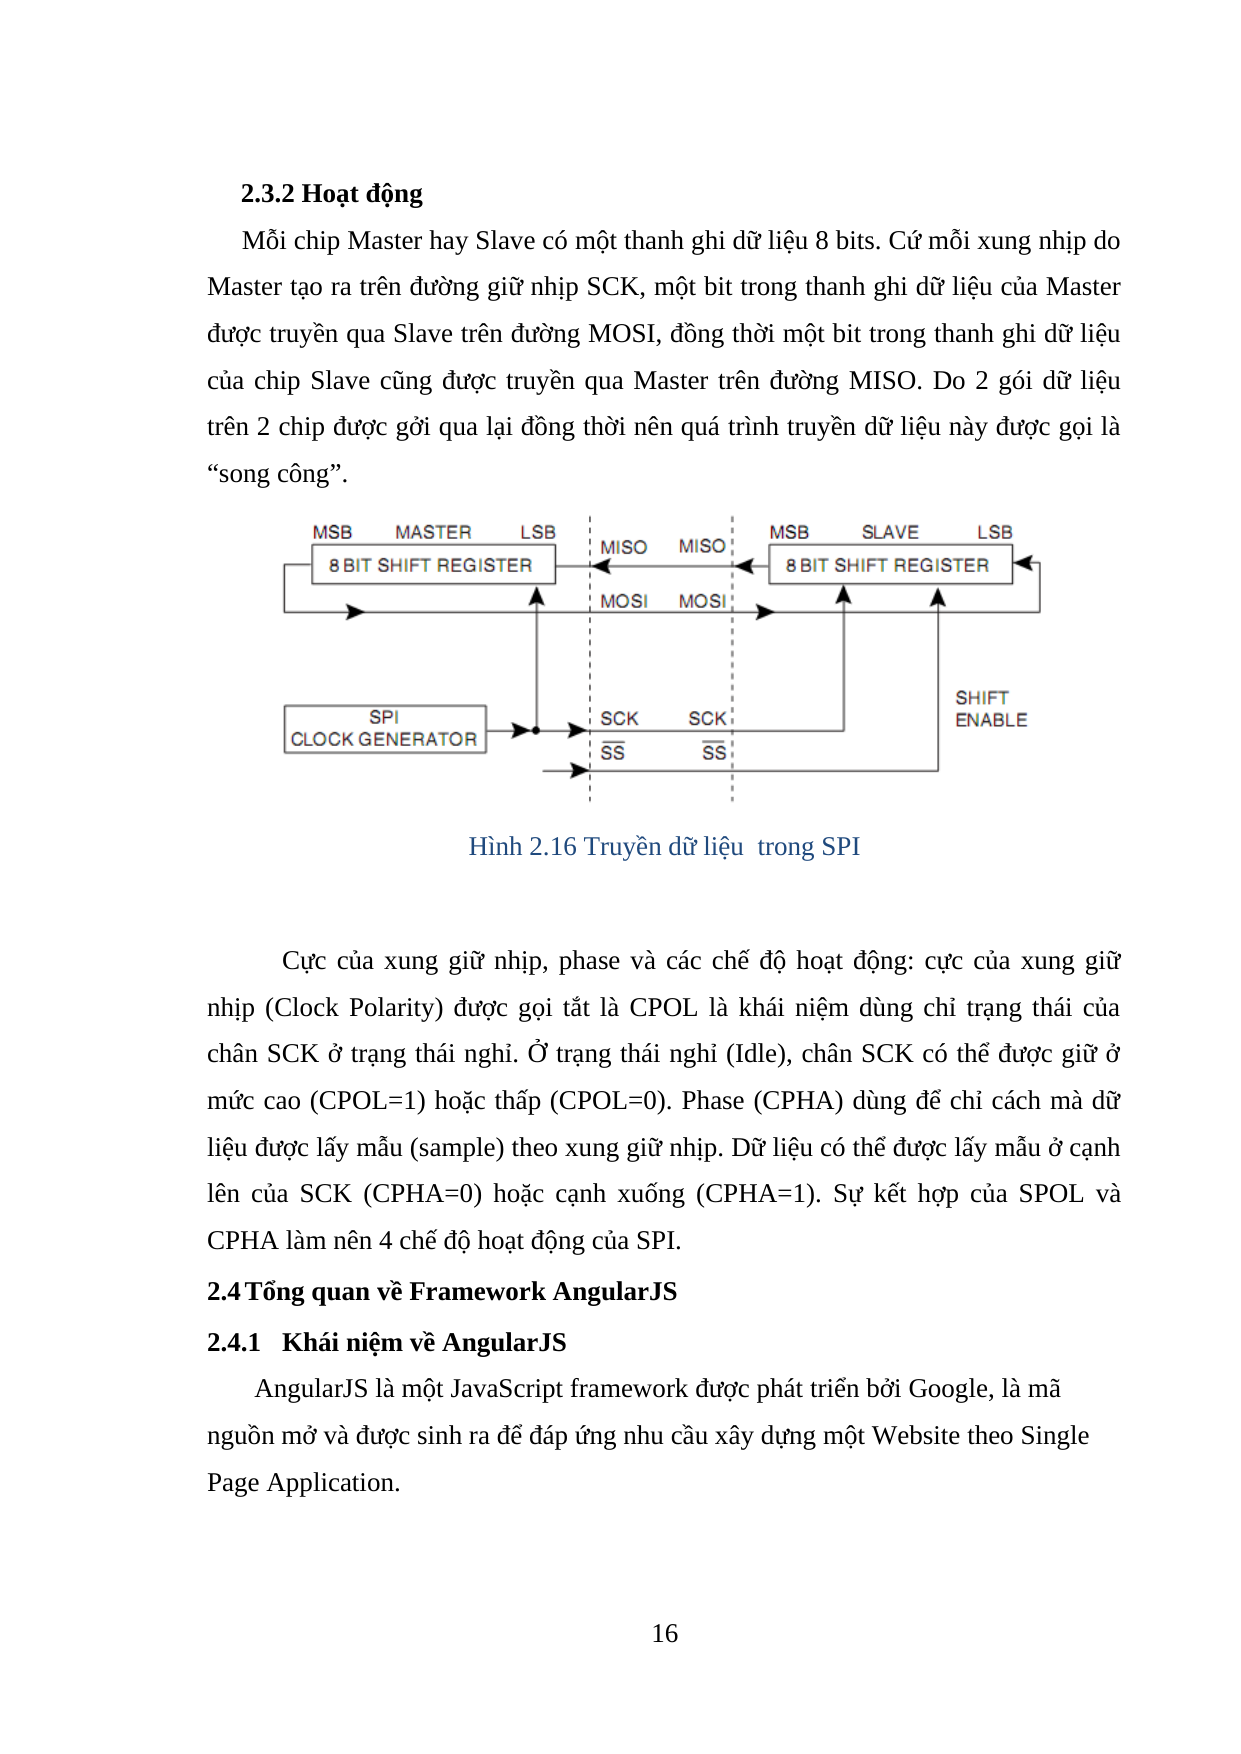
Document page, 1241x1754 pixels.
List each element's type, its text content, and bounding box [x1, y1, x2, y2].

picture [233, 503, 1067, 815]
subtitle Tổng quan về Framework AngularJS [207, 1275, 1122, 1306]
subtitle Khái niệm về AngularJS [207, 1326, 1122, 1357]
text Mỗi chip Master hay Slave có một thanh ghi dữ liệu 8 bits. Cứ mỗi xung nhịp do Master tạo ra trên đường giữ nhịp SCK, một bit trong thanh ghi dữ liệu của Master được truyền qua Slave trên đường MOSI, đồng thời một bit trong thanh ghi dữ liệu của chip Slave cũng được truyền qua Master trên đường MISO. Do 2 gói dữ liệu trên 2 chip được gởi qua lại đồng thời nên quá trình truyền dữ liệu này được gọi là “song công”. [207, 224, 1122, 488]
text Cực của xung giữ nhịp, phase và các chế độ hoạt động: cực của xung giữ nhịp (Clock Polarity) được gọi tắt là CPOL là khái niệm dùng chỉ trạng thái của chân SCK ở trạng thái nghỉ. Ở trạng thái nghỉ (Idle), chân SCK có thể được giữ ở mức cao (CPOL=1) hoặc thấp (CPOL=0). Phase (CPHA) dùng để chỉ cách mà dữ liệu được lấy mẫu (sample) theo xung giữ nhịp. Dữ liệu có thể được lấy mẫu ở cạnh lên của SCK (CPHA=0) hoặc cạnh xuống (CPHA=1). Sự kết hợp của SPOL và CPHA làm nên 4 chế độ hoạt động của SPI. [207, 944, 1122, 1255]
text AngularJS là một JavaScript framework được phát triển bởi Google, là mã nguồn mở và được sinh ra để đáp ứng nhu cầu xây dựng một Website theo Single Page Application. [207, 1372, 1122, 1497]
subtitle 2.3.2 Hoạt động [207, 177, 1122, 208]
text Hình 2.16 Truyền dữ liệu trong SPI [207, 830, 1122, 861]
